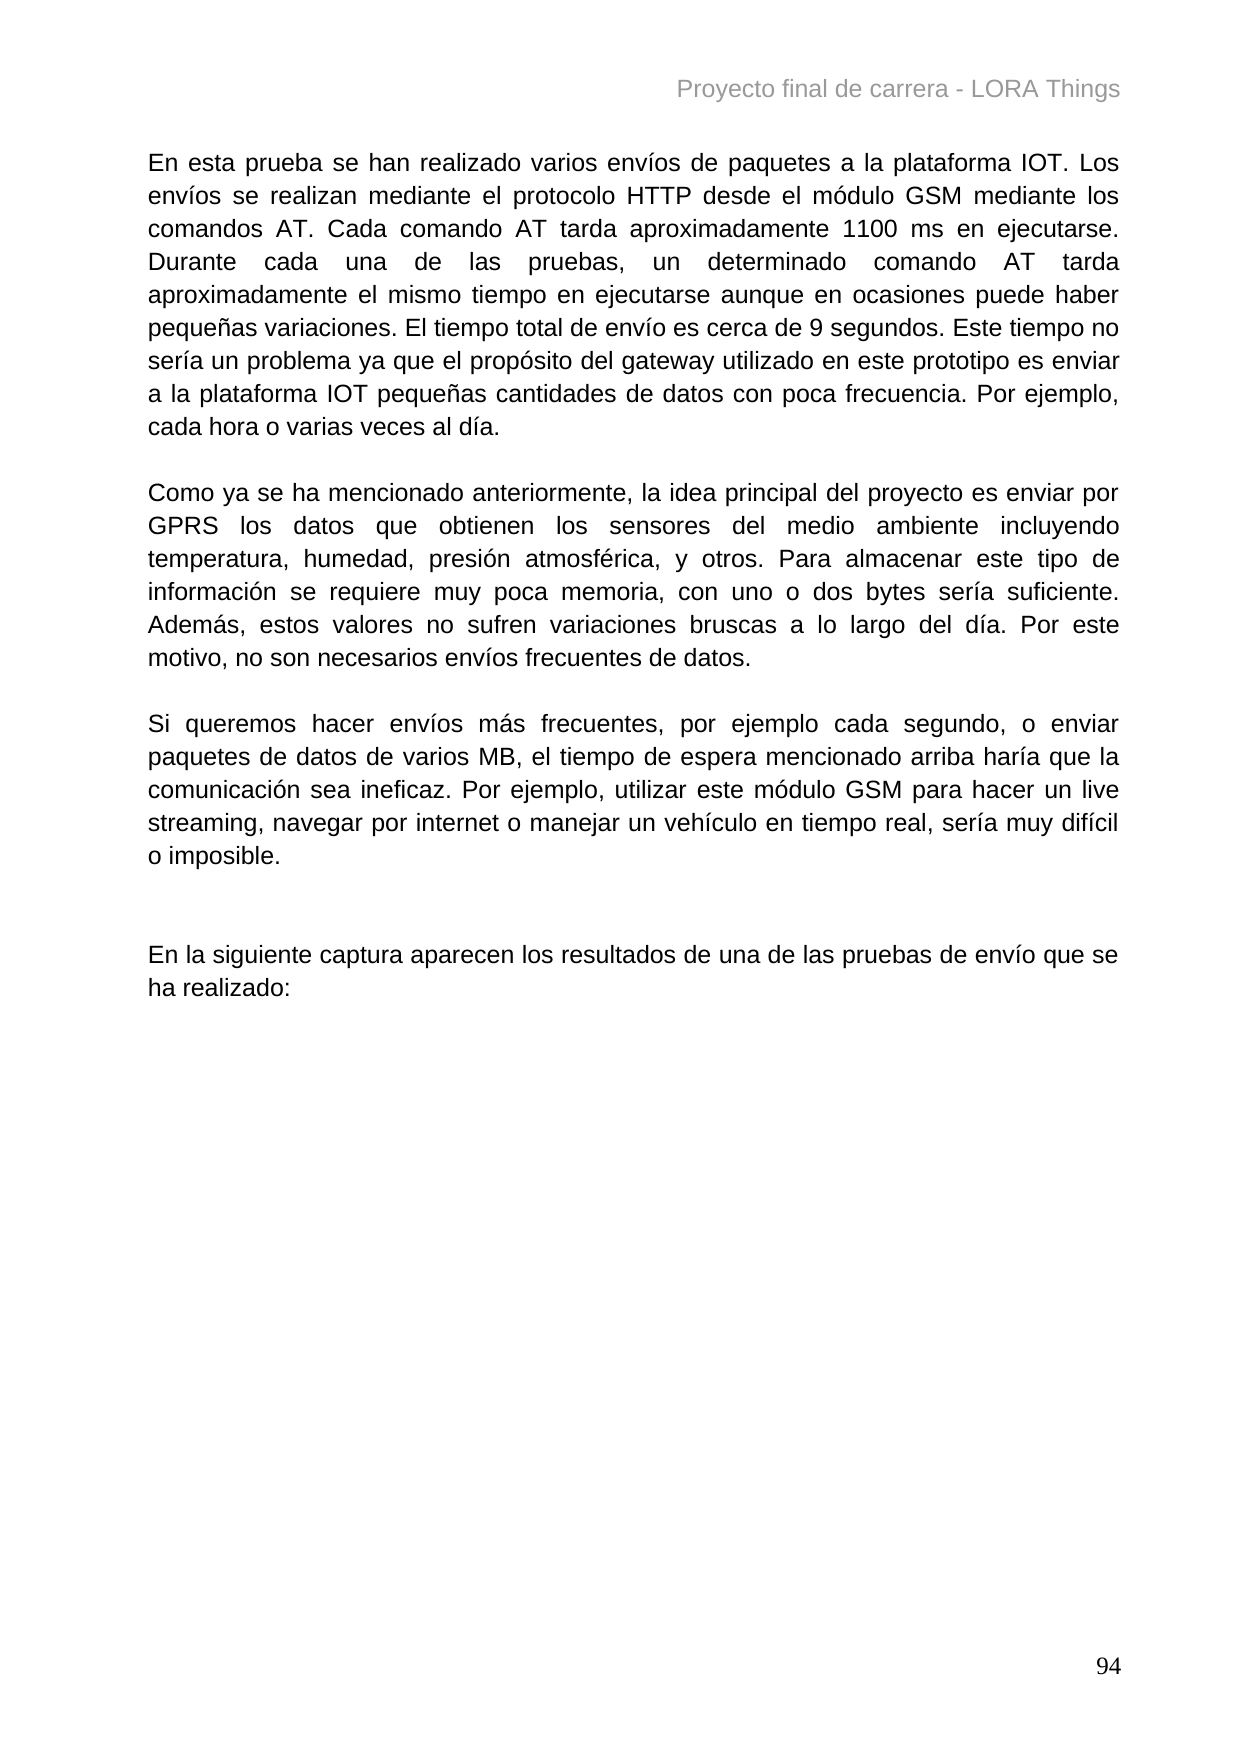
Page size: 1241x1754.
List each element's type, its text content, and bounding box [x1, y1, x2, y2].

text En esta prueba se han realizado varios envíos de paquetes a la plataforma IOT. Los envíos se realizan mediante el protocolo HTTP desde el módulo GSM mediante los comandos AT. Cada comando AT tarda aproximadamente 1100 ms en ejecutarse. Durante cada una de las pruebas, un determinado comando AT tarda aproximadamente el mismo tiempo en ejecutarse aunque en ocasiones puede haber pequeñas variaciones. El tiempo total de envío es cerca de 9 segundos. Este tiempo no sería un problema ya que el propósito del gateway utilizado en este prototipo es enviar a la plataforma IOT pequeñas cantidades de datos con poca frecuencia. Por ejemplo, cada hora o varias veces al día. [148, 148, 1121, 441]
text En la siguiente captura aparecen los resultados de una de las pruebas de envío que se ha realizado: [148, 940, 1121, 1002]
text Como ya se ha mencionado anteriormente, la idea principal del proyecto es enviar por GPRS los datos que obtienen los sensores del medio ambiente incluyendo temperatura, humedad, presión atmosférica, y otros. Para almacenar este tipo de información se requiere muy poca memoria, con uno o dos bytes sería suficiente. Además, estos valores no sufren variaciones bruscas a lo largo del día. Por este motivo, no son necesarios envíos frecuentes de datos. [148, 478, 1121, 672]
text Si queremos hacer envíos más frecuentes, por ejemplo cada segundo, o enviar paquetes de datos de varios MB, el tiempo de espera mencionado arriba haría que la comunicación sea ineficaz. Por ejemplo, utilizar este módulo GSM para hacer un live streaming, navegar por internet o manejar un vehículo en tiempo real, sería muy difícil o imposible. [148, 709, 1121, 870]
